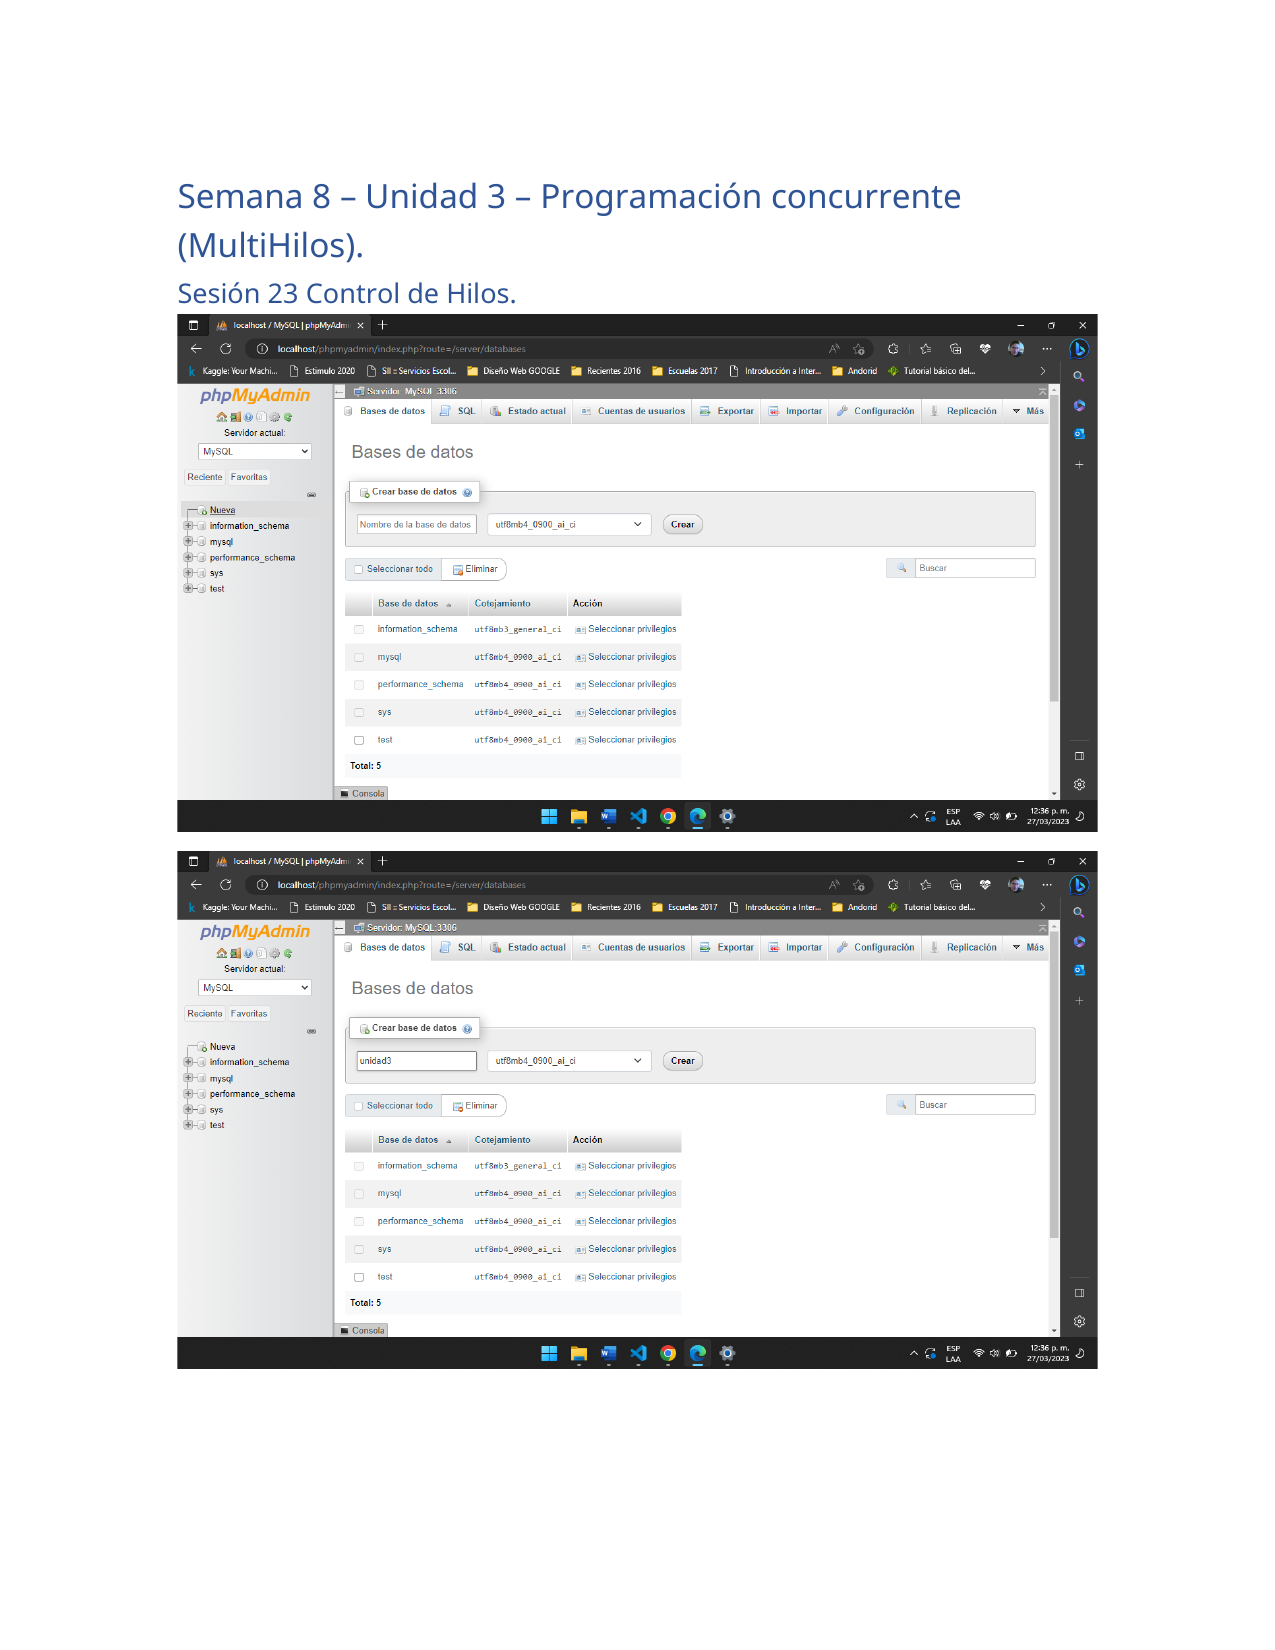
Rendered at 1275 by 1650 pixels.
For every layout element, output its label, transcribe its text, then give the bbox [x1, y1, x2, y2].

subtitle Sesión 23 Control de Hilos. [177, 275, 1098, 312]
picture [177, 314, 1098, 832]
picture [177, 851, 1098, 1369]
subtitle Semana 8 – Unidad 3 – Programación concurrente (MultiHilos). [177, 173, 1098, 267]
